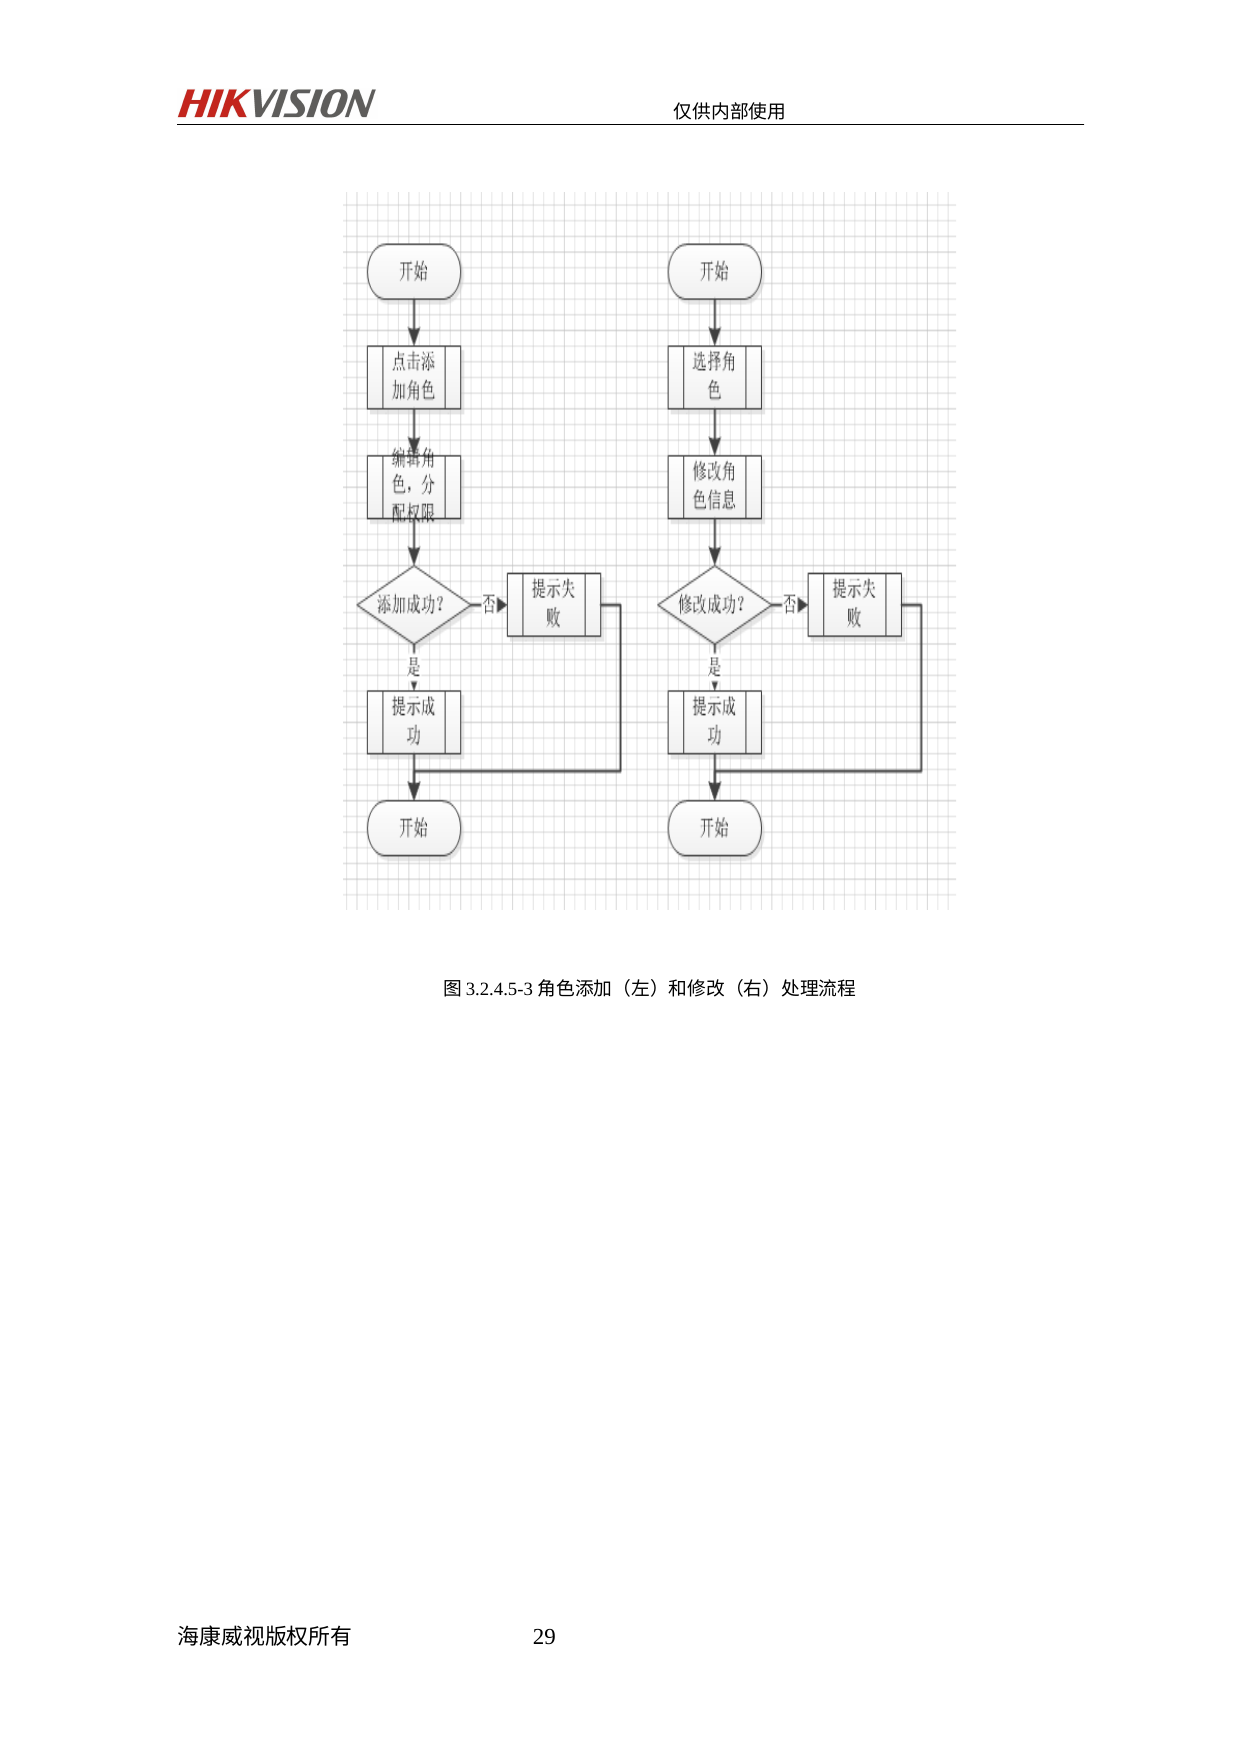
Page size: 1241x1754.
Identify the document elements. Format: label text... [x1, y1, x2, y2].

picture [177, 88, 379, 119]
text 图3.2.4.5-3 角色添加（左）和修改（右）处理流程 [177, 971, 1122, 1003]
picture [343, 192, 957, 910]
